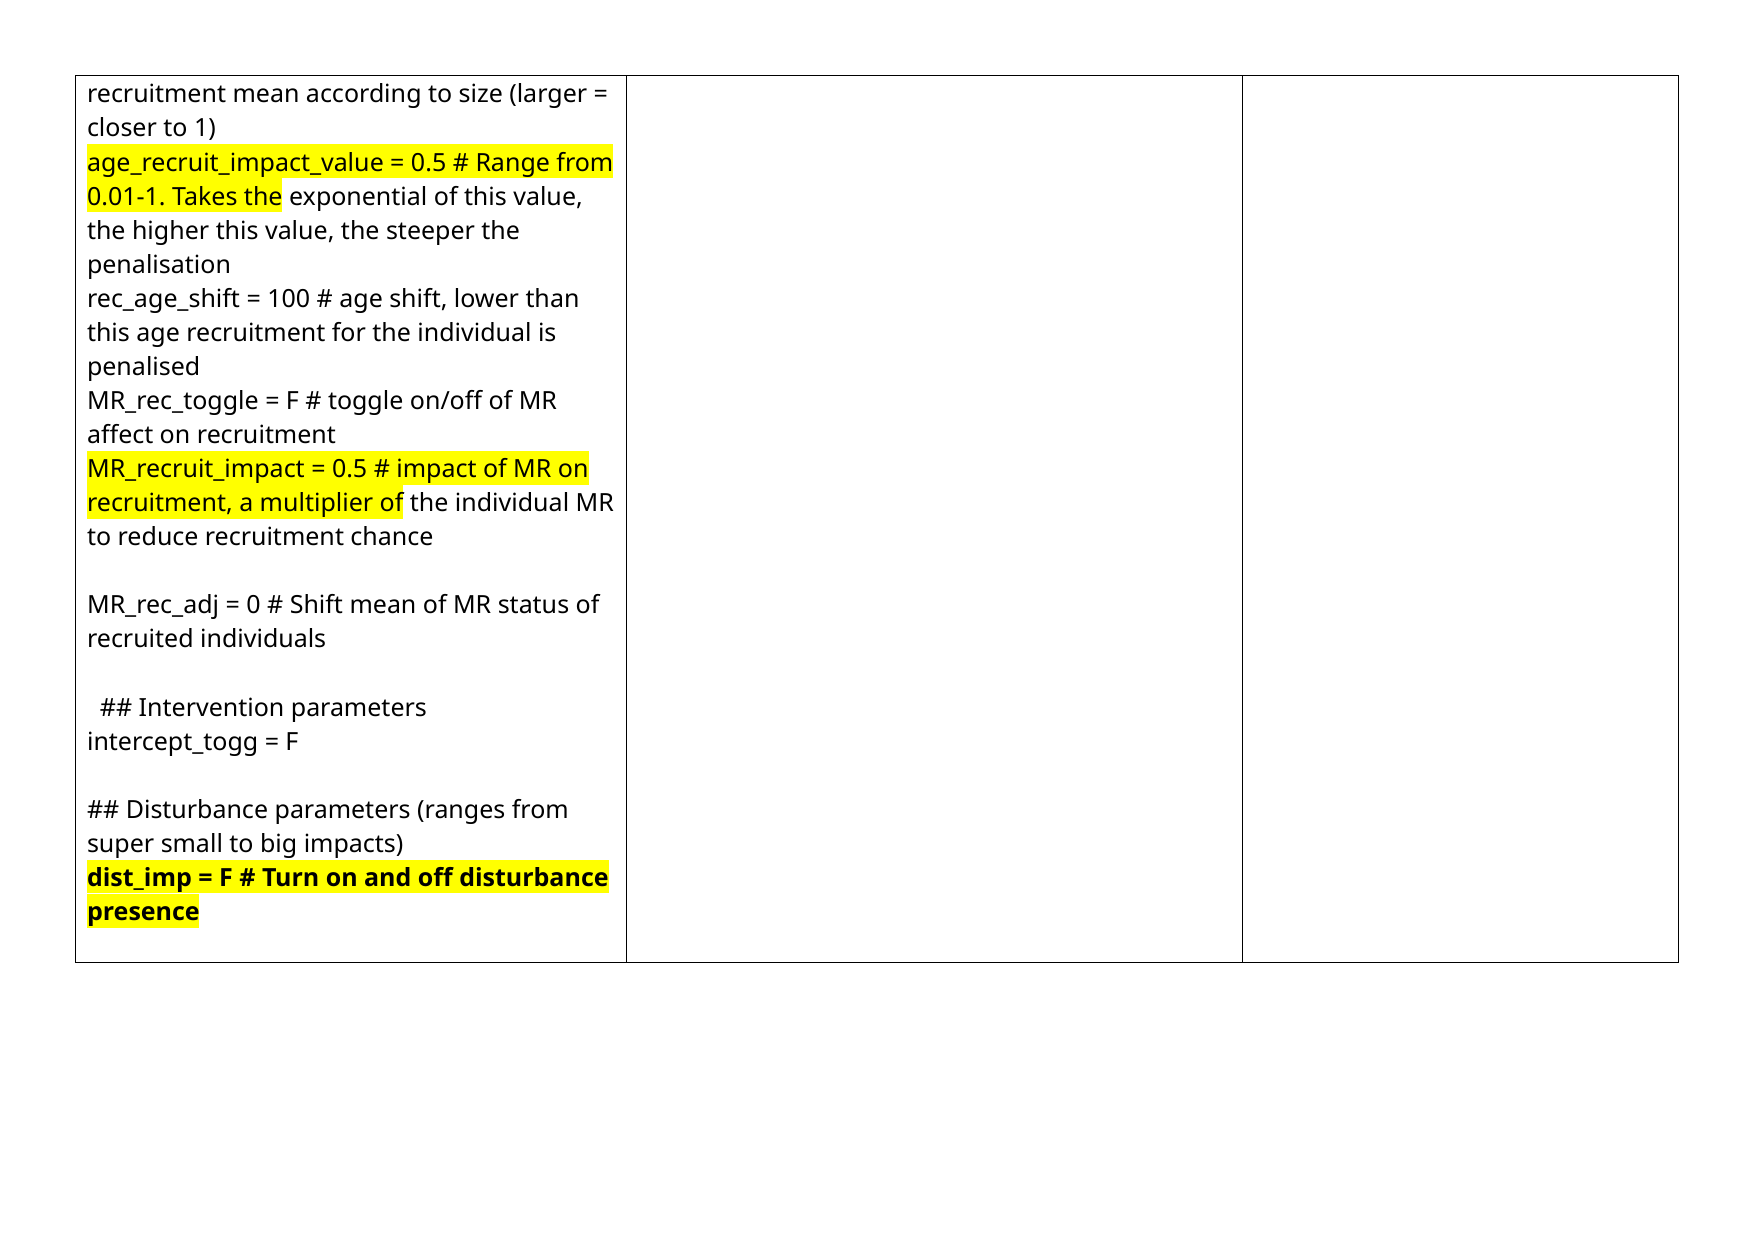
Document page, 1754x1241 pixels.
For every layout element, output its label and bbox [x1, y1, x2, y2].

table_cell [627, 76, 1242, 962]
table_cell [1243, 76, 1678, 962]
table_cell [76, 76, 626, 962]
